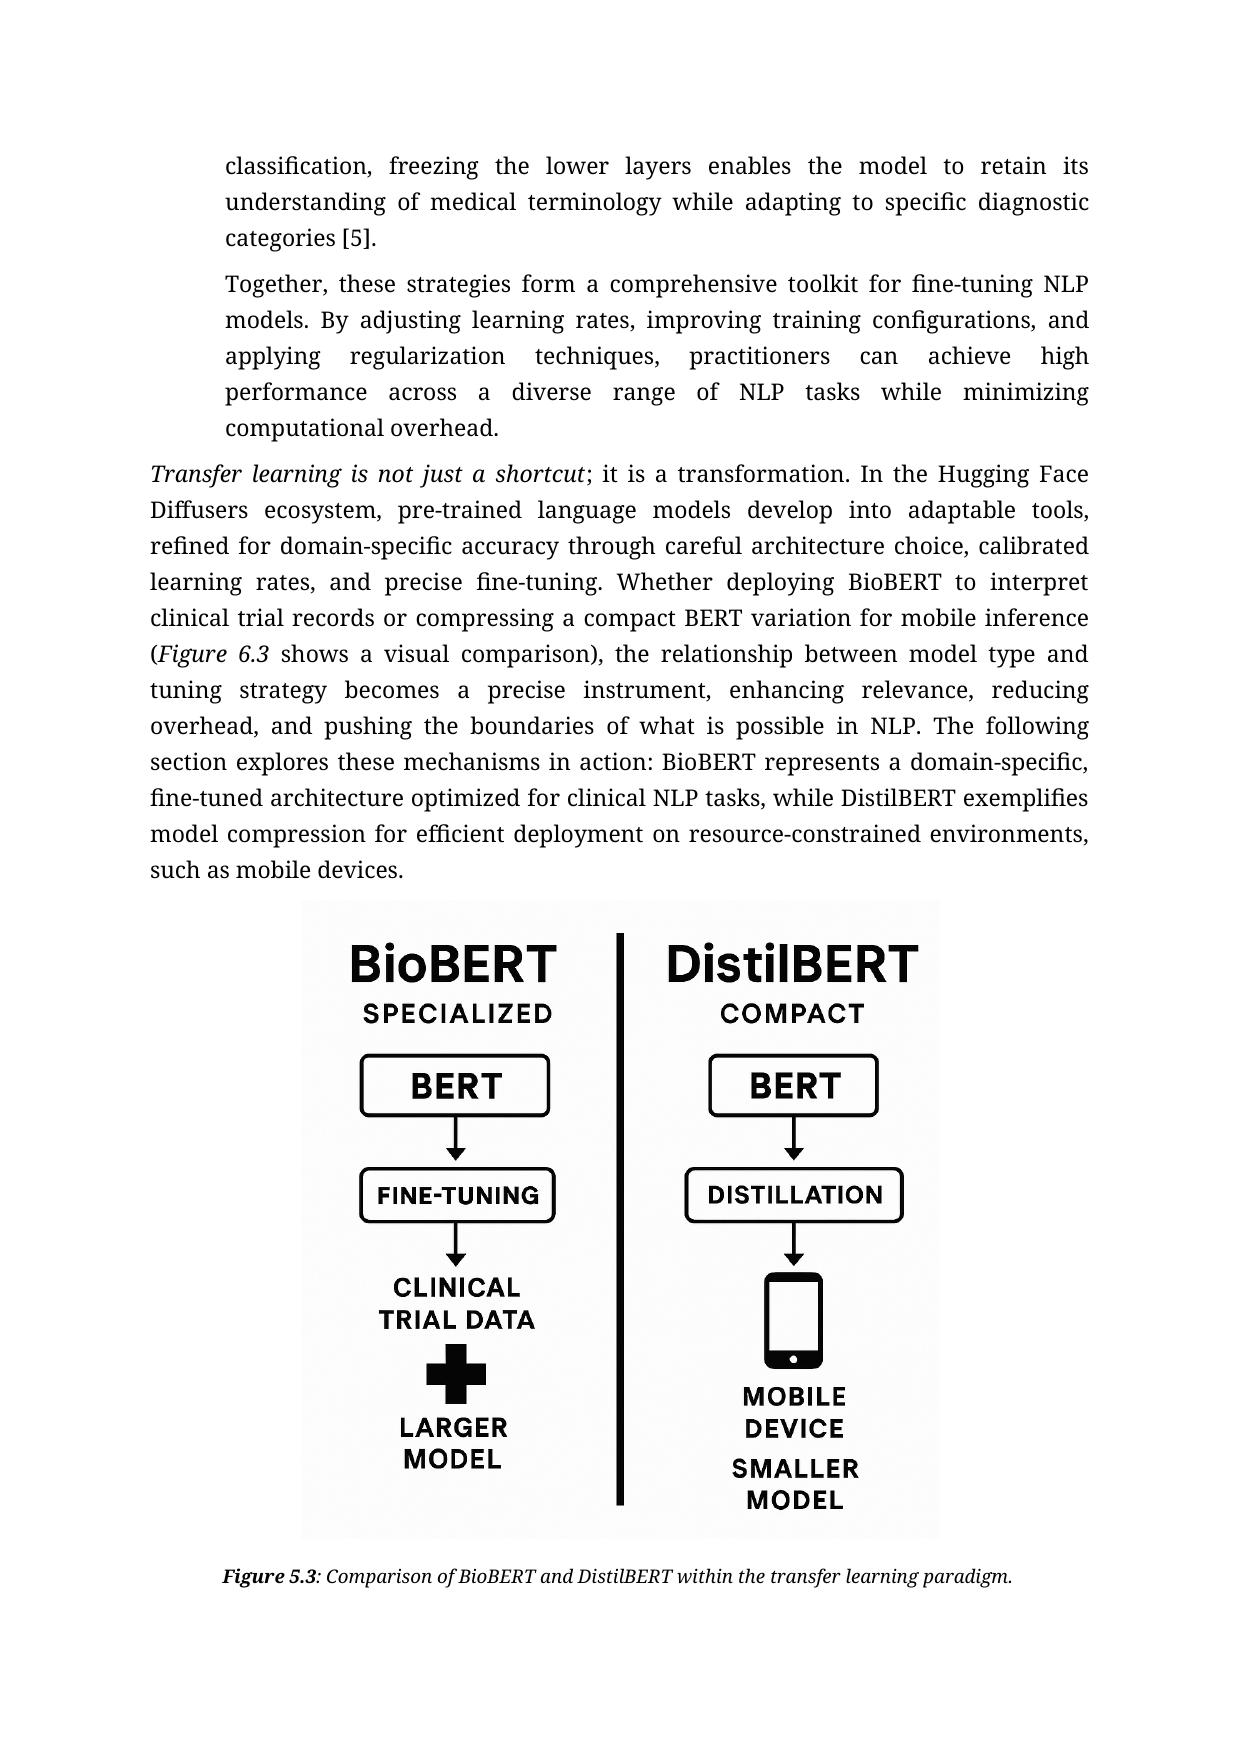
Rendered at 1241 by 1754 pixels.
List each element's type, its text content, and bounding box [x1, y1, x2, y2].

picture [301, 900, 940, 1539]
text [225, 150, 1090, 253]
text Together, these strategies form a comprehensive toolkit for fine-tuning NLP models. By adjusting learning rates, improving training configurations, and applying regularization techniques, practitioners can achieve high performance across a diverse range of NLP tasks while minimizing computational overhead. [225, 268, 1090, 443]
text Transfer learning is not just a shortcut; it is a transformation. In the Hugging Face Diffusers ecosystem, pre-trained language models develop into adaptable tools, refined for domain-specific accuracy through careful architecture choice, calibrated learning rates, and precise fine-tuning. Whether deploying BioBERT to interpret clinical trial records or compressing a compact BERT variation for mobile inference (Figure 6.3 shows a visual comparison), the relationship between model type and tuning strategy becomes a precise instrument, enhancing relevance, reducing overhead, and pushing the boundaries of what is possible in NLP. The following section explores these mechanisms in action: BioBERT represents a domain-specific, fine-tuned architecture optimized for clinical NLP tasks, while DistilBERT exemplifies model compression for efficient deployment on resource-constrained environments, such as mobile devices. [150, 458, 1090, 885]
text Figure 5.3: Comparison of BioBERT and DistilBERT within the transfer learning paradigm. [150, 1563, 1090, 1588]
